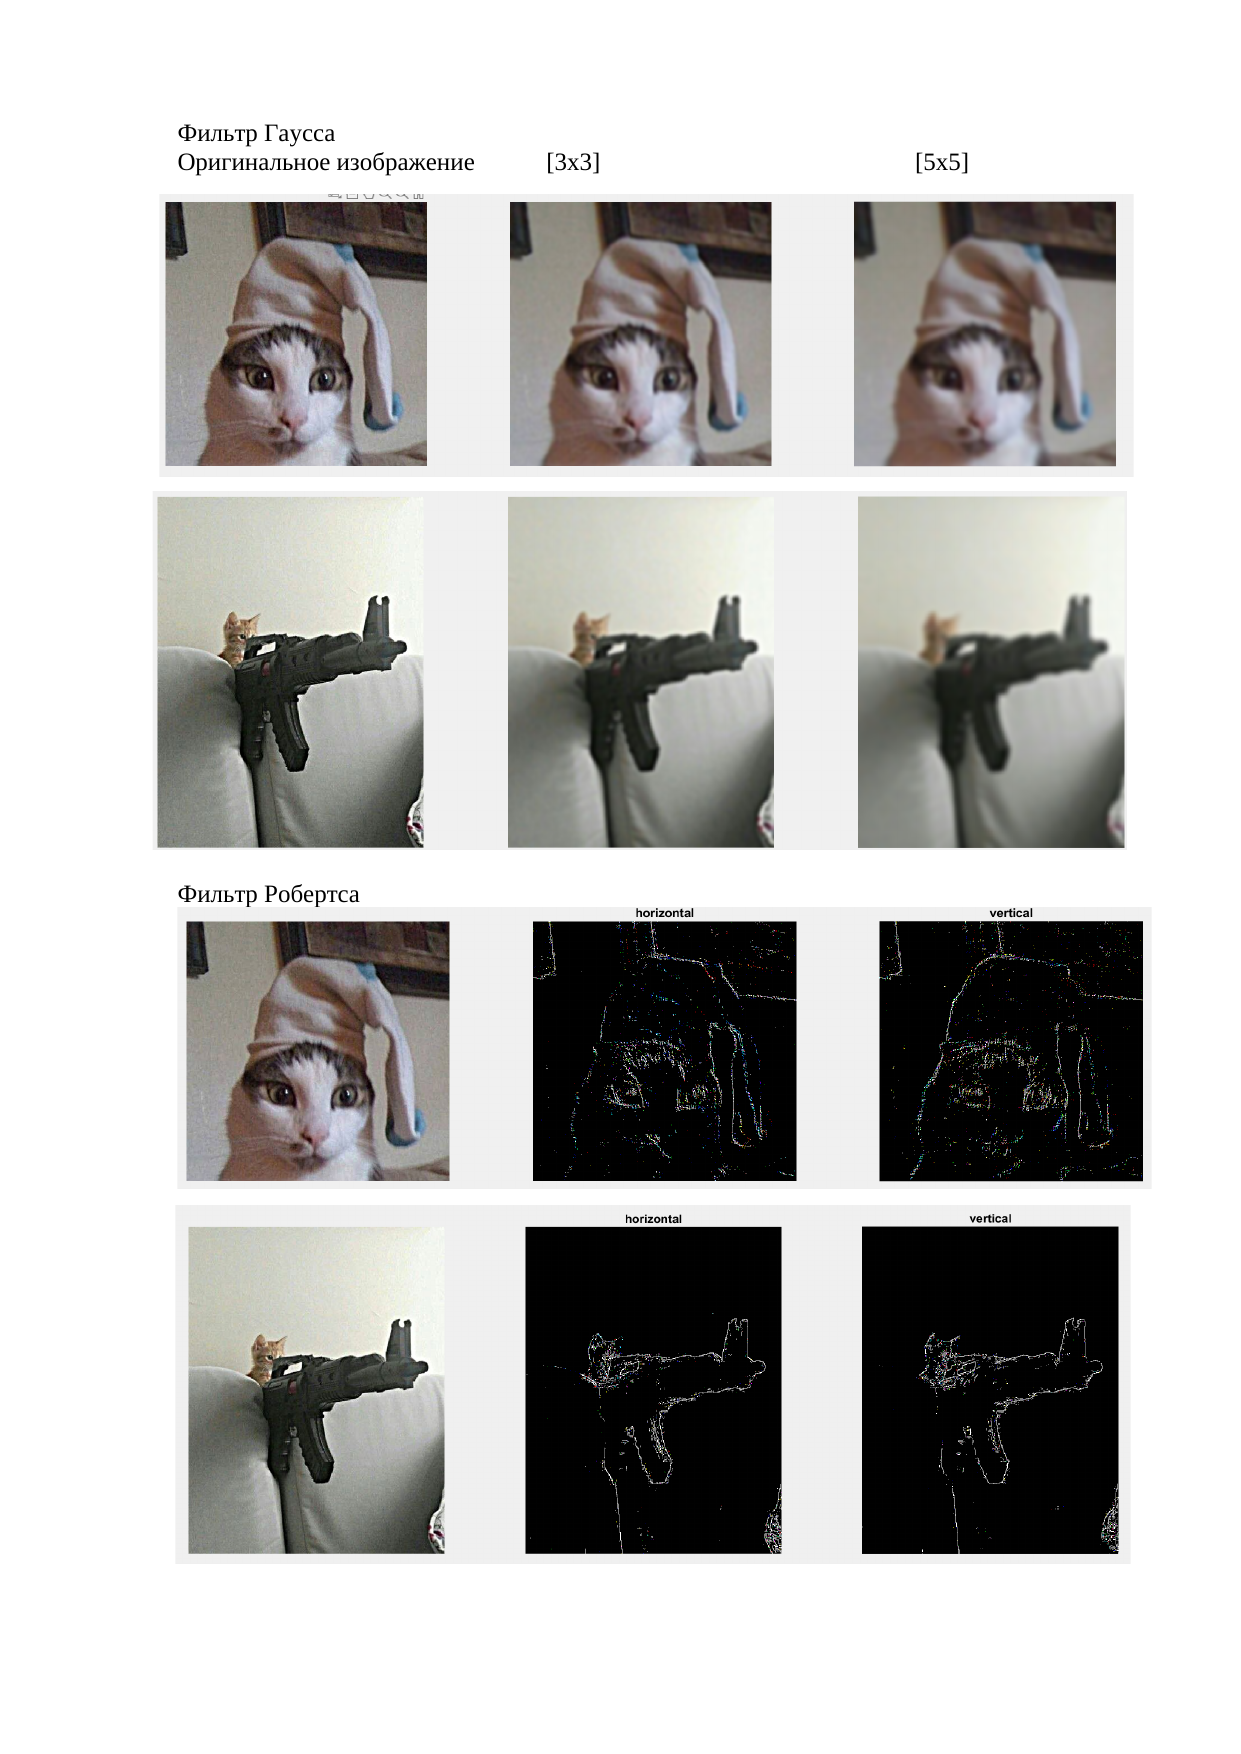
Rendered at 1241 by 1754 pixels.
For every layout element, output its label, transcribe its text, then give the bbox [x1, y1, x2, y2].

text Фильтр Гаусса [177, 118, 1152, 147]
picture [152, 491, 1127, 850]
picture [177, 907, 1152, 1189]
text Фильтр Робертса [177, 879, 1152, 907]
text Оригинальное изображение [3x3] [5x5] [177, 147, 1152, 176]
picture [175, 1205, 1131, 1564]
picture [159, 194, 1134, 477]
